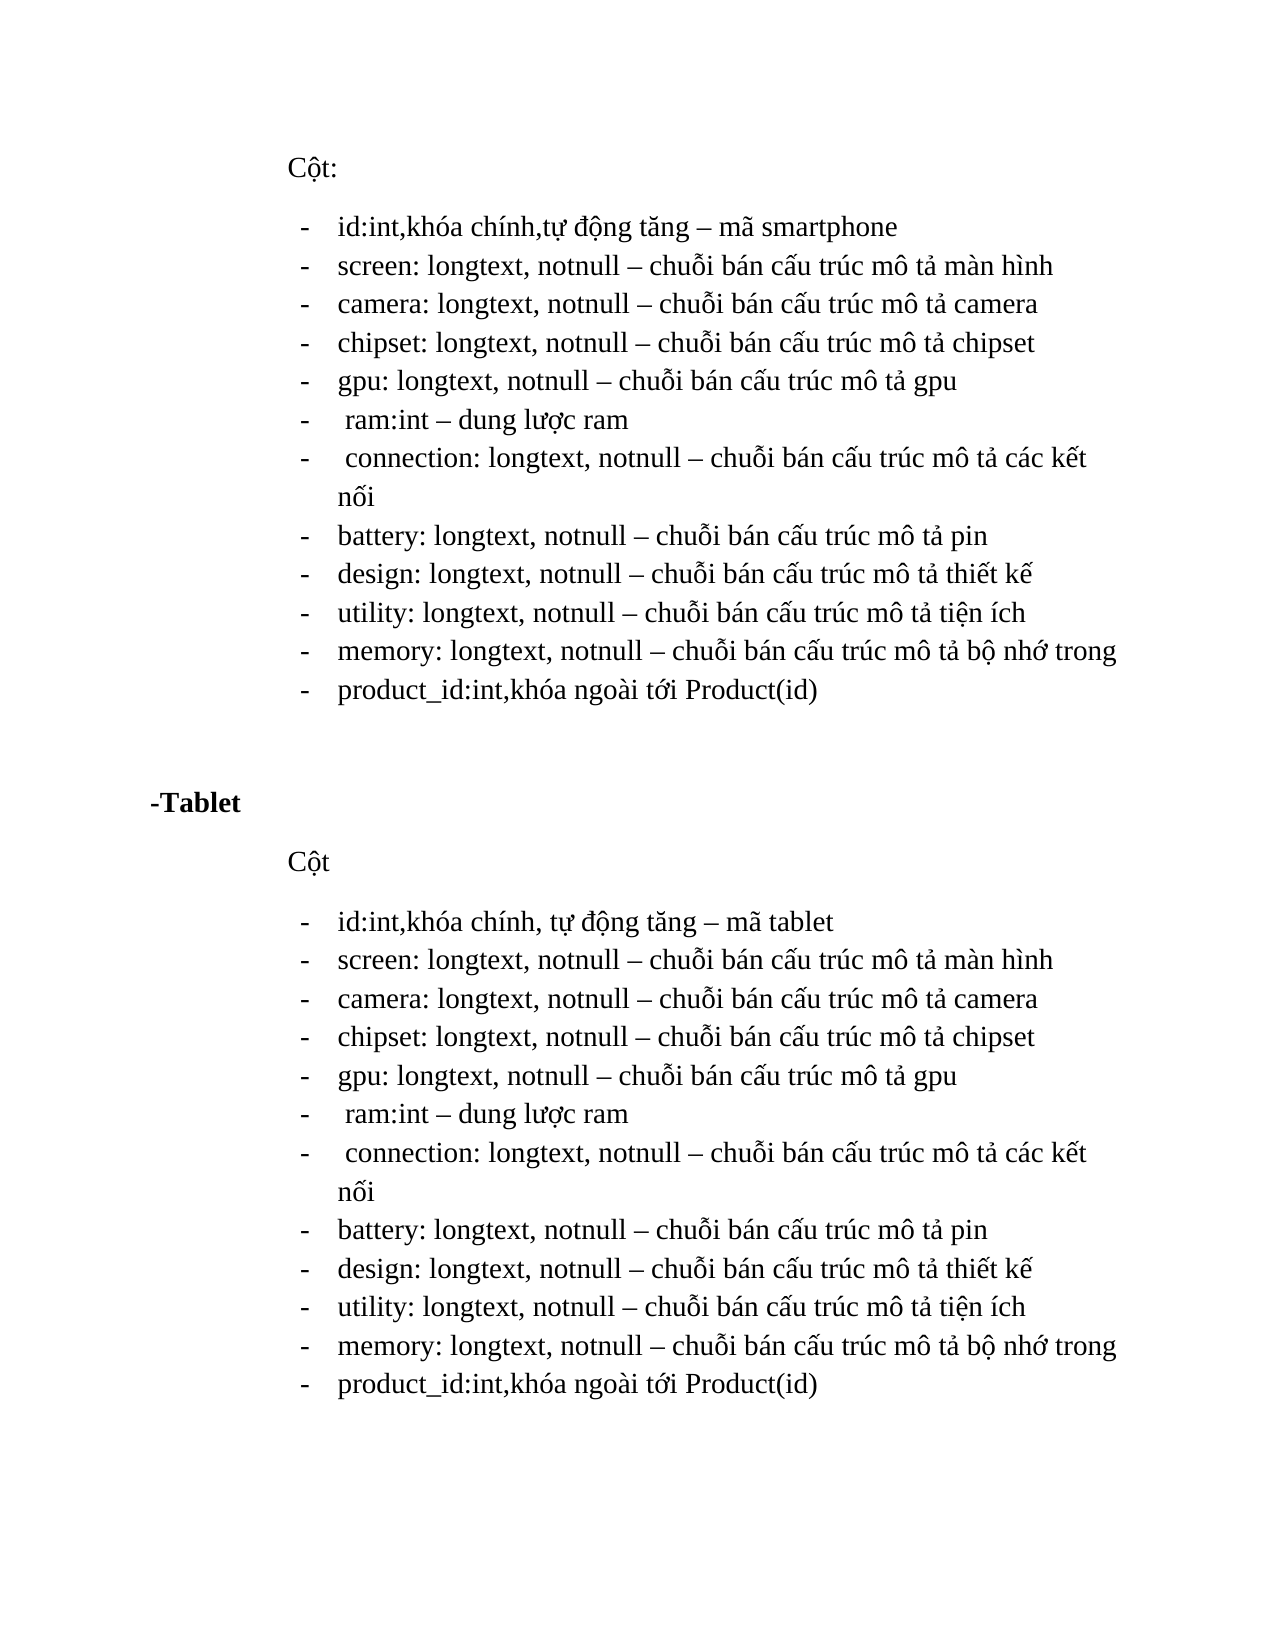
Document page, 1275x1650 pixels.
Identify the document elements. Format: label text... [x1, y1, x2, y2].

list connection: longtext, notnull – chuỗi bán cấu trúc mô tả các kết nối [300, 441, 1125, 513]
list screen: longtext, notnull – chuỗi bán cấu trúc mô tả màn hình [300, 942, 1125, 976]
text Cột: [150, 150, 1125, 183]
list gpu: longtext, notnull – chuỗi bán cấu trúc mô tả gpu [300, 1058, 1125, 1092]
list gpu: longtext, notnull – chuỗi bán cấu trúc mô tả gpu [300, 363, 1125, 397]
list id:int,khóa chính, tự động tăng – mã tablet [300, 904, 1125, 937]
list battery: longtext, notnull – chuỗi bán cấu trúc mô tả pin [300, 518, 1125, 551]
list memory: longtext, notnull – chuỗi bán cấu trúc mô tả bộ nhớ trong [300, 633, 1125, 667]
list screen: longtext, notnull – chuỗi bán cấu trúc mô tả màn hình [300, 248, 1125, 281]
list ram:int – dung lược ram [300, 402, 1125, 436]
list connection: longtext, notnull – chuỗi bán cấu trúc mô tả các kết nối [300, 1135, 1125, 1207]
list utility: longtext, notnull – chuỗi bán cấu trúc mô tả tiện ích [300, 595, 1125, 628]
list design: longtext, notnull – chuỗi bán cấu trúc mô tả thiết kế [300, 1251, 1125, 1284]
text -Tablet [150, 785, 1125, 819]
list id:int,khóa chính,tự động tăng – mã smartphone [300, 209, 1125, 243]
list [300, 1289, 1125, 1323]
list product_id:int,khóa ngoài tới Product(id) [300, 672, 1125, 705]
list camera: longtext, notnull – chuỗi bán cấu trúc mô tả camera [300, 286, 1125, 320]
list battery: longtext, notnull – chuỗi bán cấu trúc mô tả pin [300, 1212, 1125, 1246]
list product_id:int,khóa ngoài tới Product(id) [300, 1366, 1125, 1400]
text Cột [150, 844, 1125, 878]
list chipset: longtext, notnull – chuỗi bán cấu trúc mô tả chipset [300, 1019, 1125, 1053]
list memory: longtext, notnull – chuỗi bán cấu trúc mô tả bộ nhớ trong [300, 1328, 1125, 1361]
list ram:int – dung lược ram [300, 1097, 1125, 1130]
list design: longtext, notnull – chuỗi bán cấu trúc mô tả thiết kế [300, 556, 1125, 590]
list chipset: longtext, notnull – chuỗi bán cấu trúc mô tả chipset [300, 325, 1125, 358]
list camera: longtext, notnull – chuỗi bán cấu trúc mô tả camera [300, 981, 1125, 1014]
